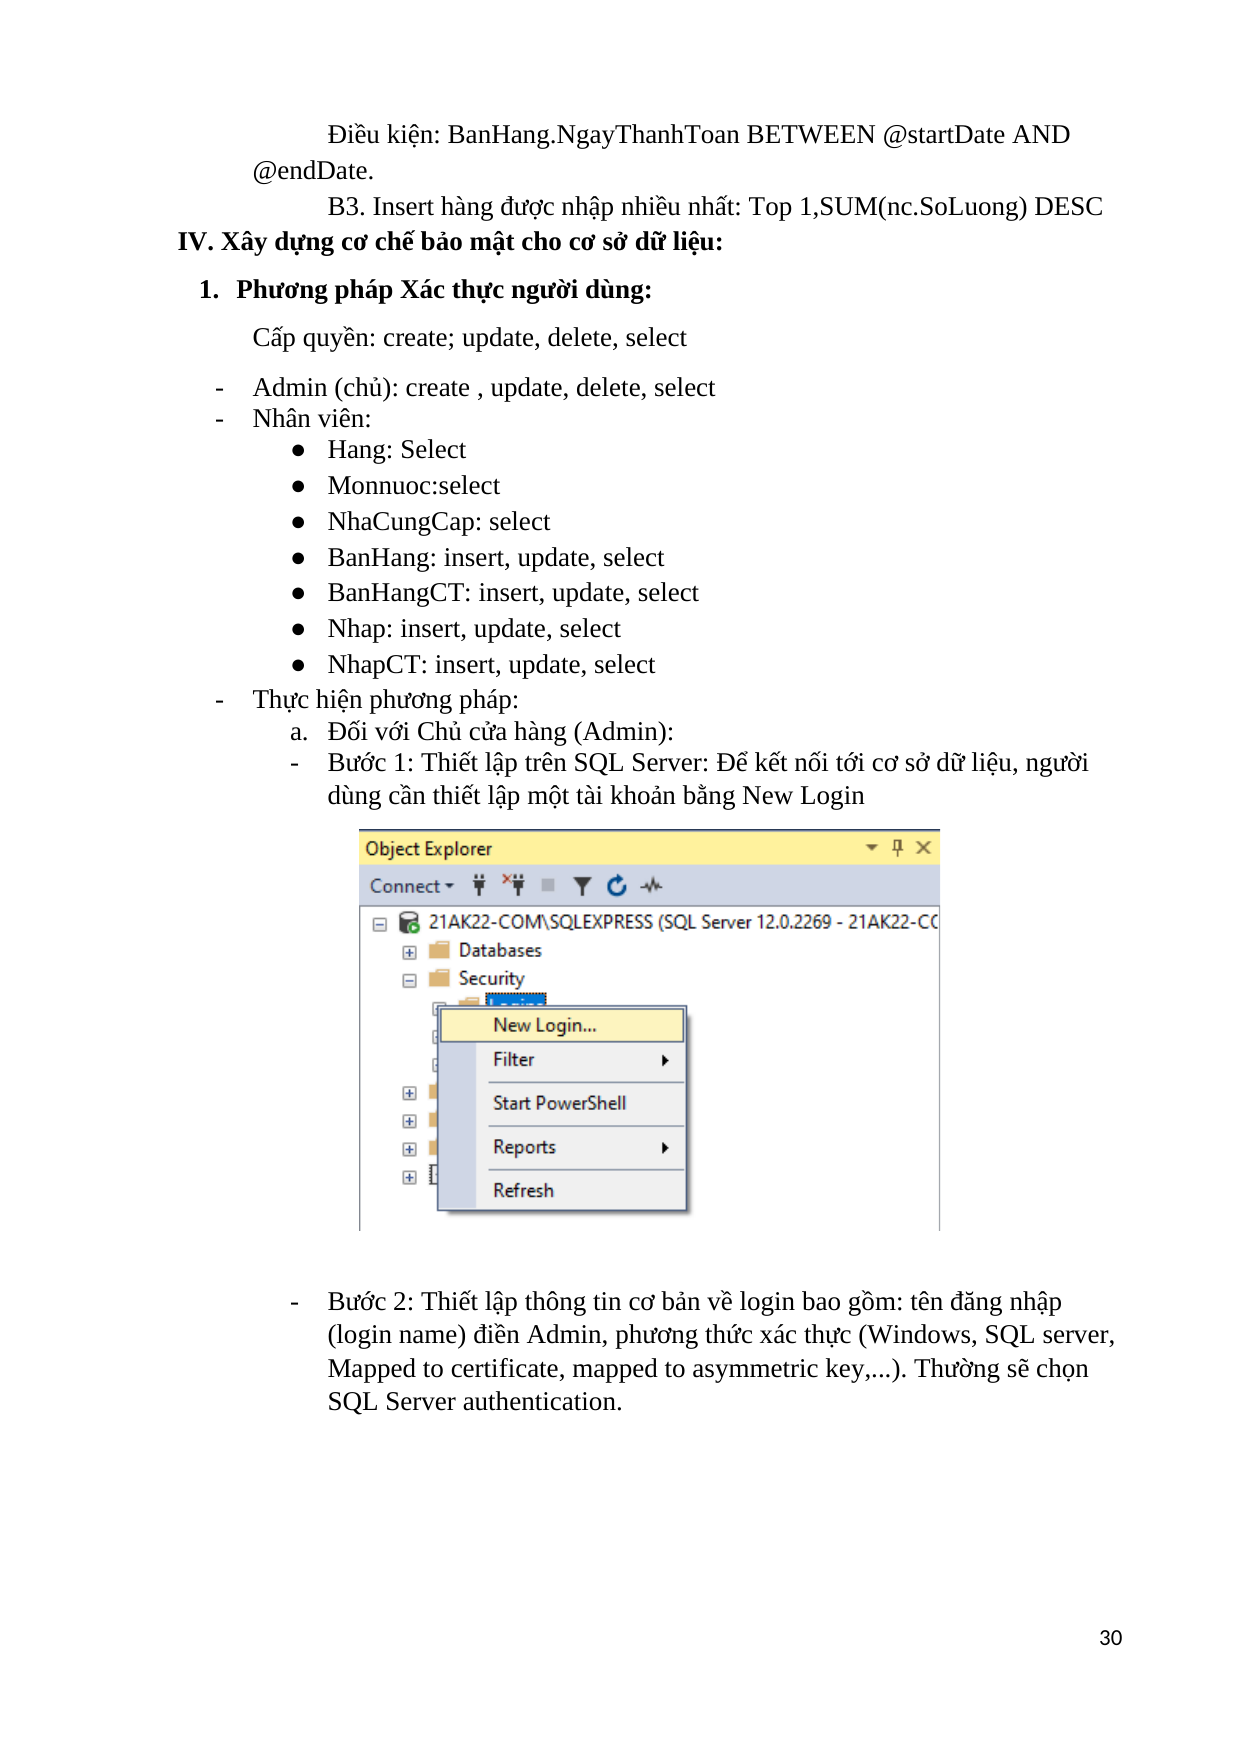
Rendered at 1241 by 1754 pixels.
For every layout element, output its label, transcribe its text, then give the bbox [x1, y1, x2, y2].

text Điều kiện: BanHang.NgayThanhToan BETWEEN @startDate AND @endDate. [252, 118, 1122, 185]
list Admin (chủ): create , update, delete, select [215, 371, 1122, 402]
list Monnuoc:select [290, 469, 1122, 500]
list BanHangCT: insert, update, select [290, 576, 1122, 607]
list Nhân viên: [215, 402, 1122, 433]
list Bước 2: Thiết lập thông tin cơ bản về login bao gồm: tên đăng nhập (login name) điền Admin, phương thức xác thực (Windows, SQL server, Mapped to certificate, mapped to asymmetric key,...). Thường sẽ chọn SQL Server authentication. [290, 1285, 1122, 1417]
list Thực hiện phương pháp: [215, 683, 1122, 715]
subtitle Phương pháp Xác thực người dùng: [199, 273, 1122, 304]
text B3. Insert hàng được nhập nhiều nhất: Top 1,SUM(nc.SoLuong) DESC [252, 189, 1122, 221]
picture [359, 829, 941, 1231]
subtitle IV. Xây dựng cơ chế bảo mật cho cơ sở dữ liệu: [177, 225, 1122, 256]
list Nhap: insert, update, select [290, 612, 1122, 643]
list Bước 1: Thiết lập trên SQL Server: Để kết nối tới cơ sở dữ liệu, người dùng cần thiết lập một tài khoản bằng New Login [290, 746, 1122, 811]
list NhapCT: insert, update, select [290, 648, 1122, 679]
list Đối với Chủ cửa hàng (Admin): [290, 715, 1122, 746]
list Hang: Select [290, 433, 1122, 464]
list BanHang: insert, update, select [290, 541, 1122, 572]
list NhaCungCap: select [290, 505, 1122, 536]
text Cấp quyền: create; update, delete, select [252, 321, 1122, 352]
